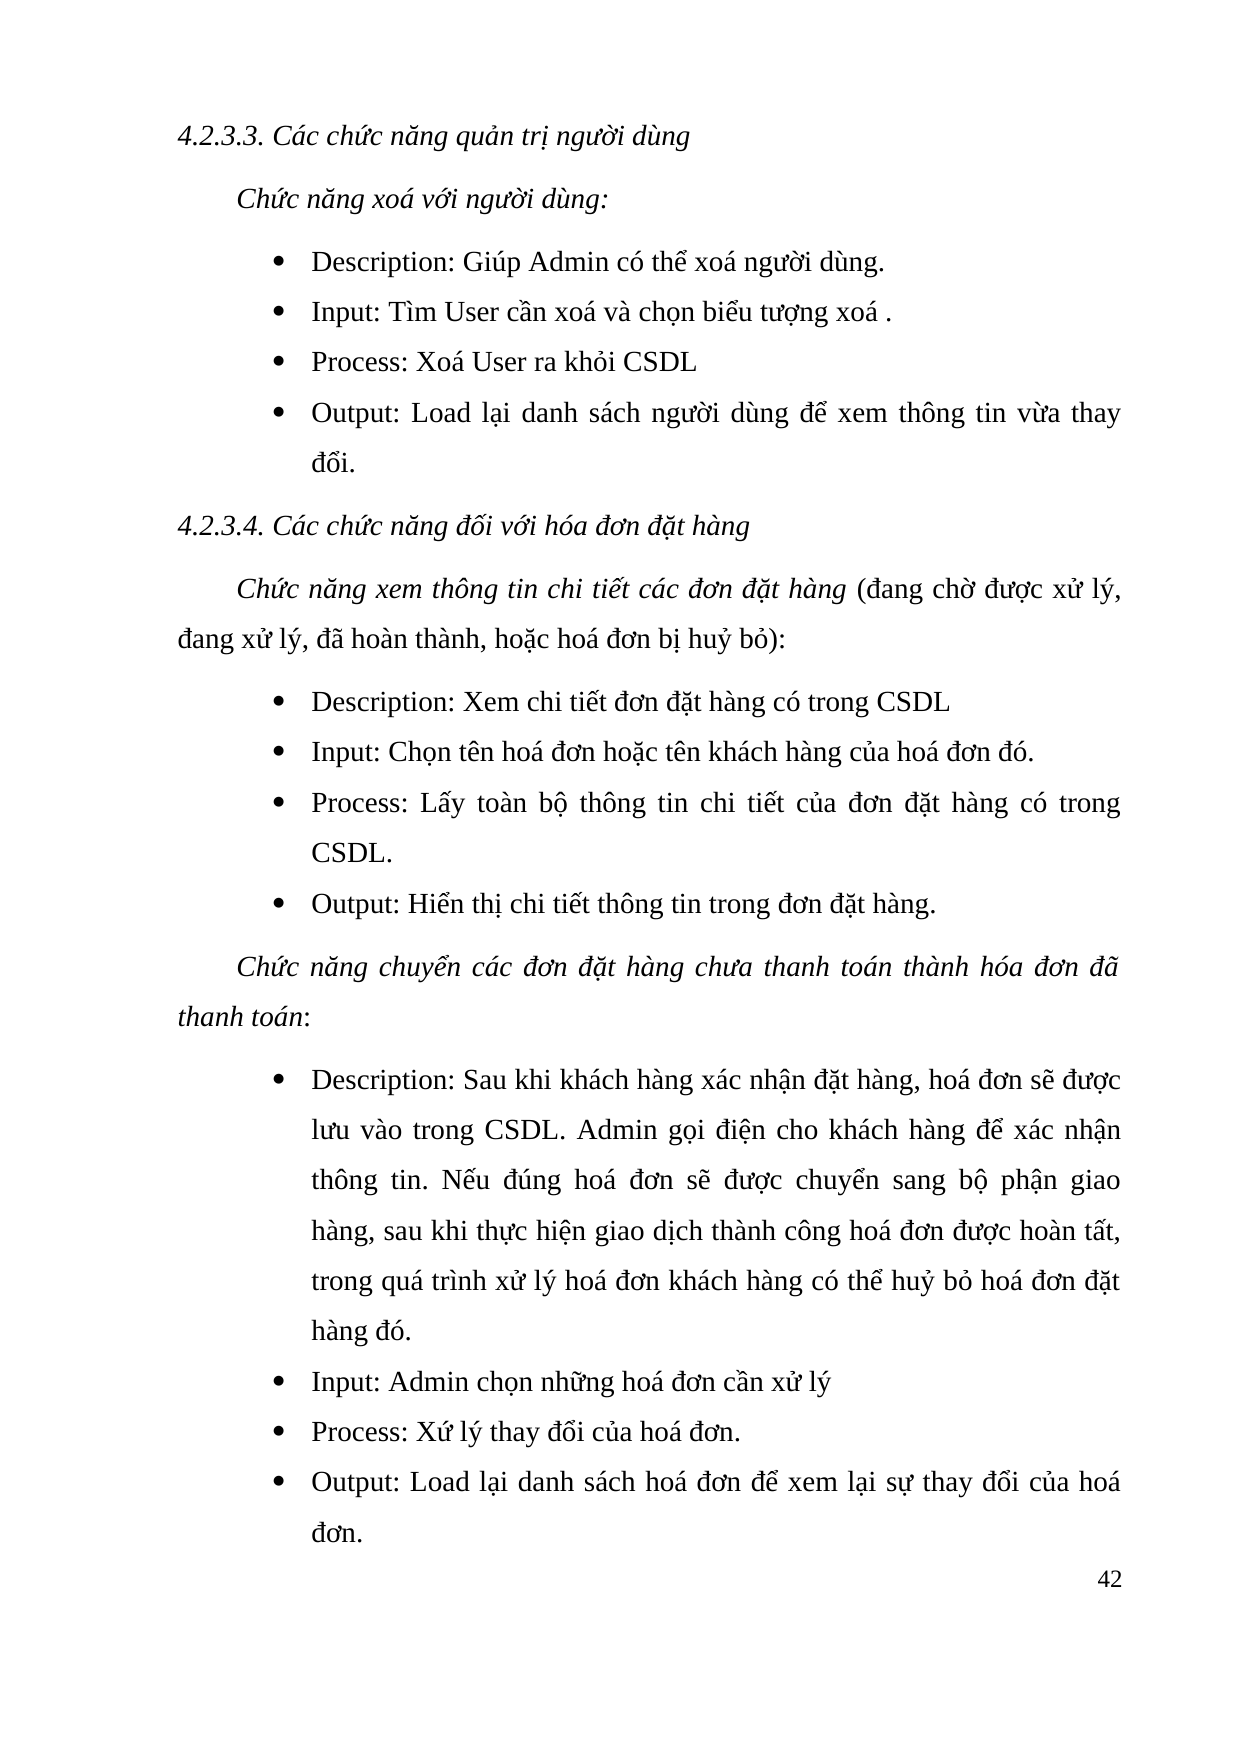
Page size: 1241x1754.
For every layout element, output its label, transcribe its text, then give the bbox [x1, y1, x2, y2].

list Output: Load lại danh sách người dùng để xem thông tin vừa thay đổi. [274, 395, 1122, 479]
list Description: Sau khi khách hàng xác nhận đặt hàng, hoá đơn sẽ được lưu vào trong CSDL. Admin gọi điện cho khách hàng để xác nhận thông tin. Nếu đúng hoá đơn sẽ được chuyển sang bộ phận giao hàng, sau khi thực hiện giao dịch thành công hoá đơn được hoàn tất, trong quá trình xử lý hoá đơn khách hàng có thể huỷ bỏ hoá đơn đặt hàng đó. [274, 1062, 1122, 1347]
list Process: Lấy toàn bộ thông tin chi tiết của đơn đặt hàng có trong CSDL. [274, 785, 1122, 869]
list Output: Hiển thị chi tiết thông tin trong đơn đặt hàng. [274, 886, 1122, 919]
list Description: Giúp Admin có thể xoá người dùng. [274, 244, 1122, 277]
list Description: Xem chi tiết đơn đặt hàng có trong CSDL [274, 684, 1122, 718]
text Chức năng xem thông tin chi tiết các đơn đặt hàng (đang chờ được xử lý, đang xử lý, đã hoàn thành, hoặc hoá đơn bị huỷ bỏ): [177, 571, 1122, 655]
text Chức năng xoá với người dùng: [177, 181, 1122, 214]
list Process: Xoá User ra khỏi CSDL [274, 344, 1122, 378]
subtitle 4.2.3.3. Các chức năng quản trị người dùng [177, 118, 1122, 152]
list Input: Admin chọn những hoá đơn cần xử lý [274, 1364, 1122, 1397]
list Process: Xứ lý thay đổi của hoá đơn. [274, 1414, 1122, 1448]
subtitle 4.2.3.4. Các chức năng đối với hóa đơn đặt hàng [177, 508, 1122, 542]
text Chức năng chuyển các đơn đặt hàng chưa thanh toán thành hóa đơn đã thanh toán: [177, 949, 1122, 1032]
list Input: Tìm User cần xoá và chọn biểu tượng xoá . [274, 294, 1122, 328]
list Input: Chọn tên hoá đơn hoặc tên khách hàng của hoá đơn đó. [274, 734, 1122, 768]
list Output: Load lại danh sách hoá đơn để xem lại sự thay đổi của hoá đơn. [274, 1464, 1122, 1548]
